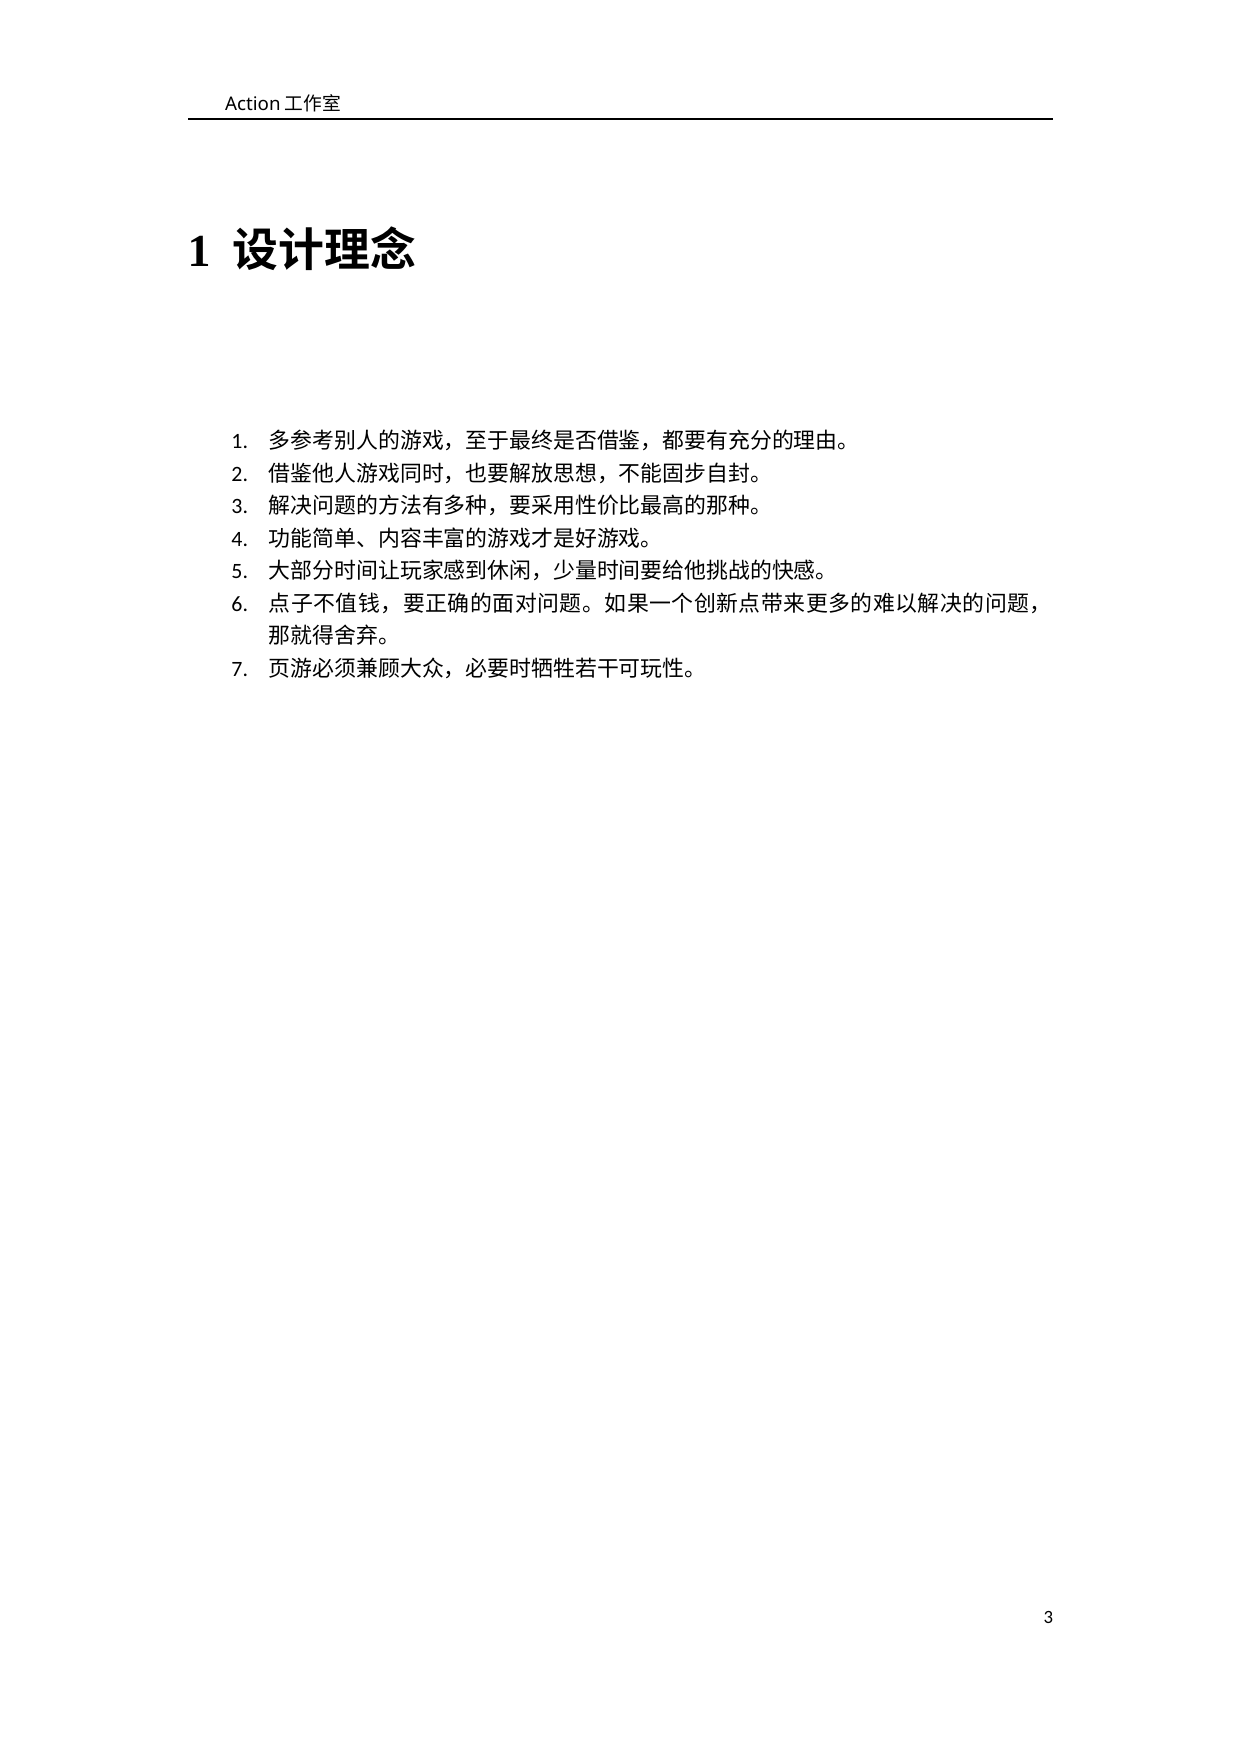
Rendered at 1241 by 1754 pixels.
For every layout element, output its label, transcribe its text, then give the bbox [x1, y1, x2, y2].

list 功能简单、内容丰富的游戏才是好游戏。 [231, 520, 1053, 553]
list 解决问题的方法有多种，要采用性价比最高的那种。 [231, 488, 1053, 520]
list 大部分时间让玩家感到休闲，少量时间要给他挑战的快感。 [231, 553, 1053, 585]
list 页游必须兼顾大众，必要时牺牲若干可玩性。 [231, 650, 1053, 683]
list 点子不值钱，要正确的面对问题。如果一个创新点带来更多的难以解决的问题，那就得舍弃。 [231, 585, 1053, 650]
list 借鉴他人游戏同时，也要解放思想，不能固步自封。 [231, 455, 1053, 488]
list 多参考别人的游戏，至于最终是否借鉴，都要有充分的理由。 [231, 423, 1053, 455]
subtitle 设计理念 [187, 197, 1053, 295]
